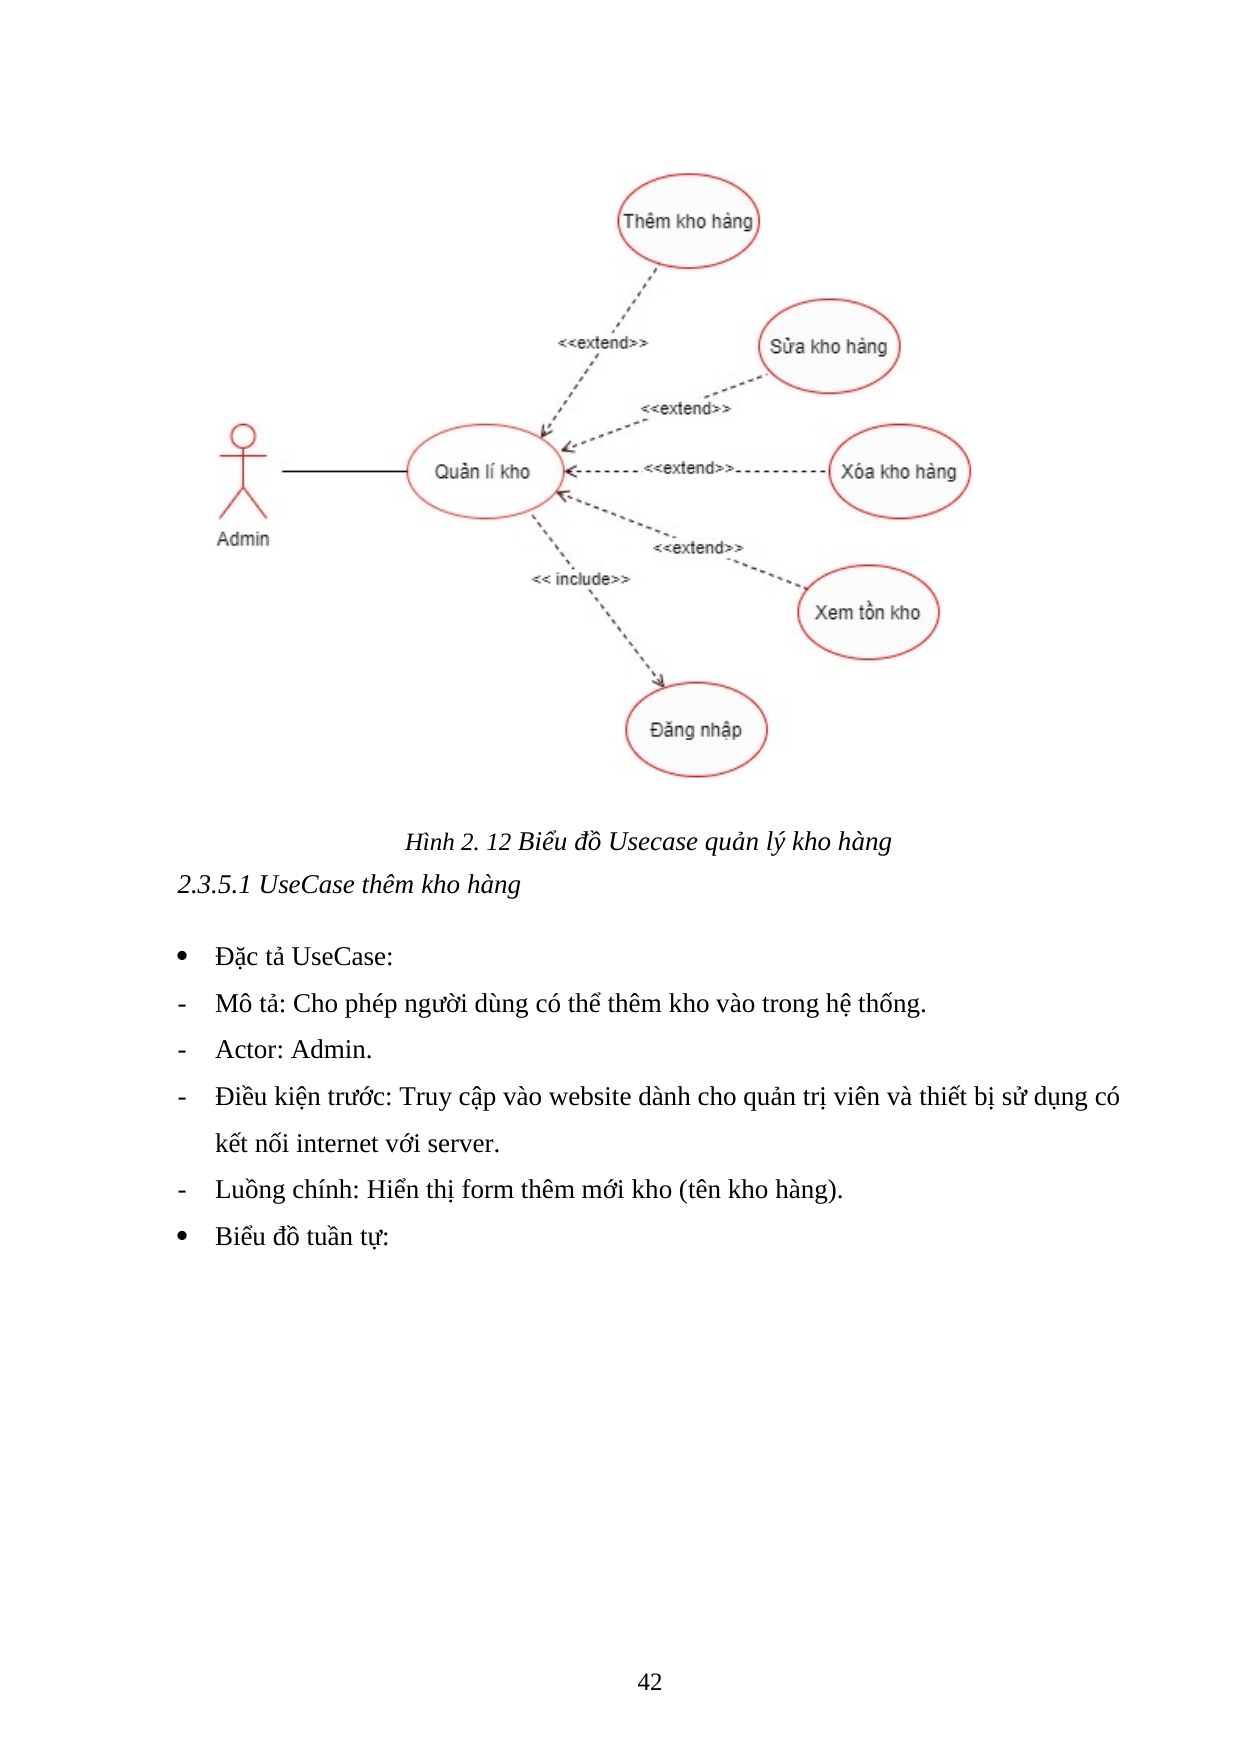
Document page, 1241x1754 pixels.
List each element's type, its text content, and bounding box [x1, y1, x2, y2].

list Biểu đồ tuần tự: [177, 1220, 1122, 1251]
list Luồng chính: Hiển thị form thêm mới kho (tên kho hàng). [177, 1173, 1122, 1204]
list Mô tả: Cho phép người dùng có thể thêm kho vào trong hệ thống. [177, 987, 1122, 1018]
list Actor: Admin. [177, 1033, 1122, 1064]
list Đặc tả UseCase: [177, 940, 1122, 971]
subtitle 2.3.5.1 UseCase thêm kho hàng [177, 868, 1122, 899]
picture [177, 147, 1026, 798]
list Điều kiện trước: Truy cập vào website dành cho quản trị viên và thiết bị sử dụng có kết nối internet với server. [177, 1080, 1122, 1158]
